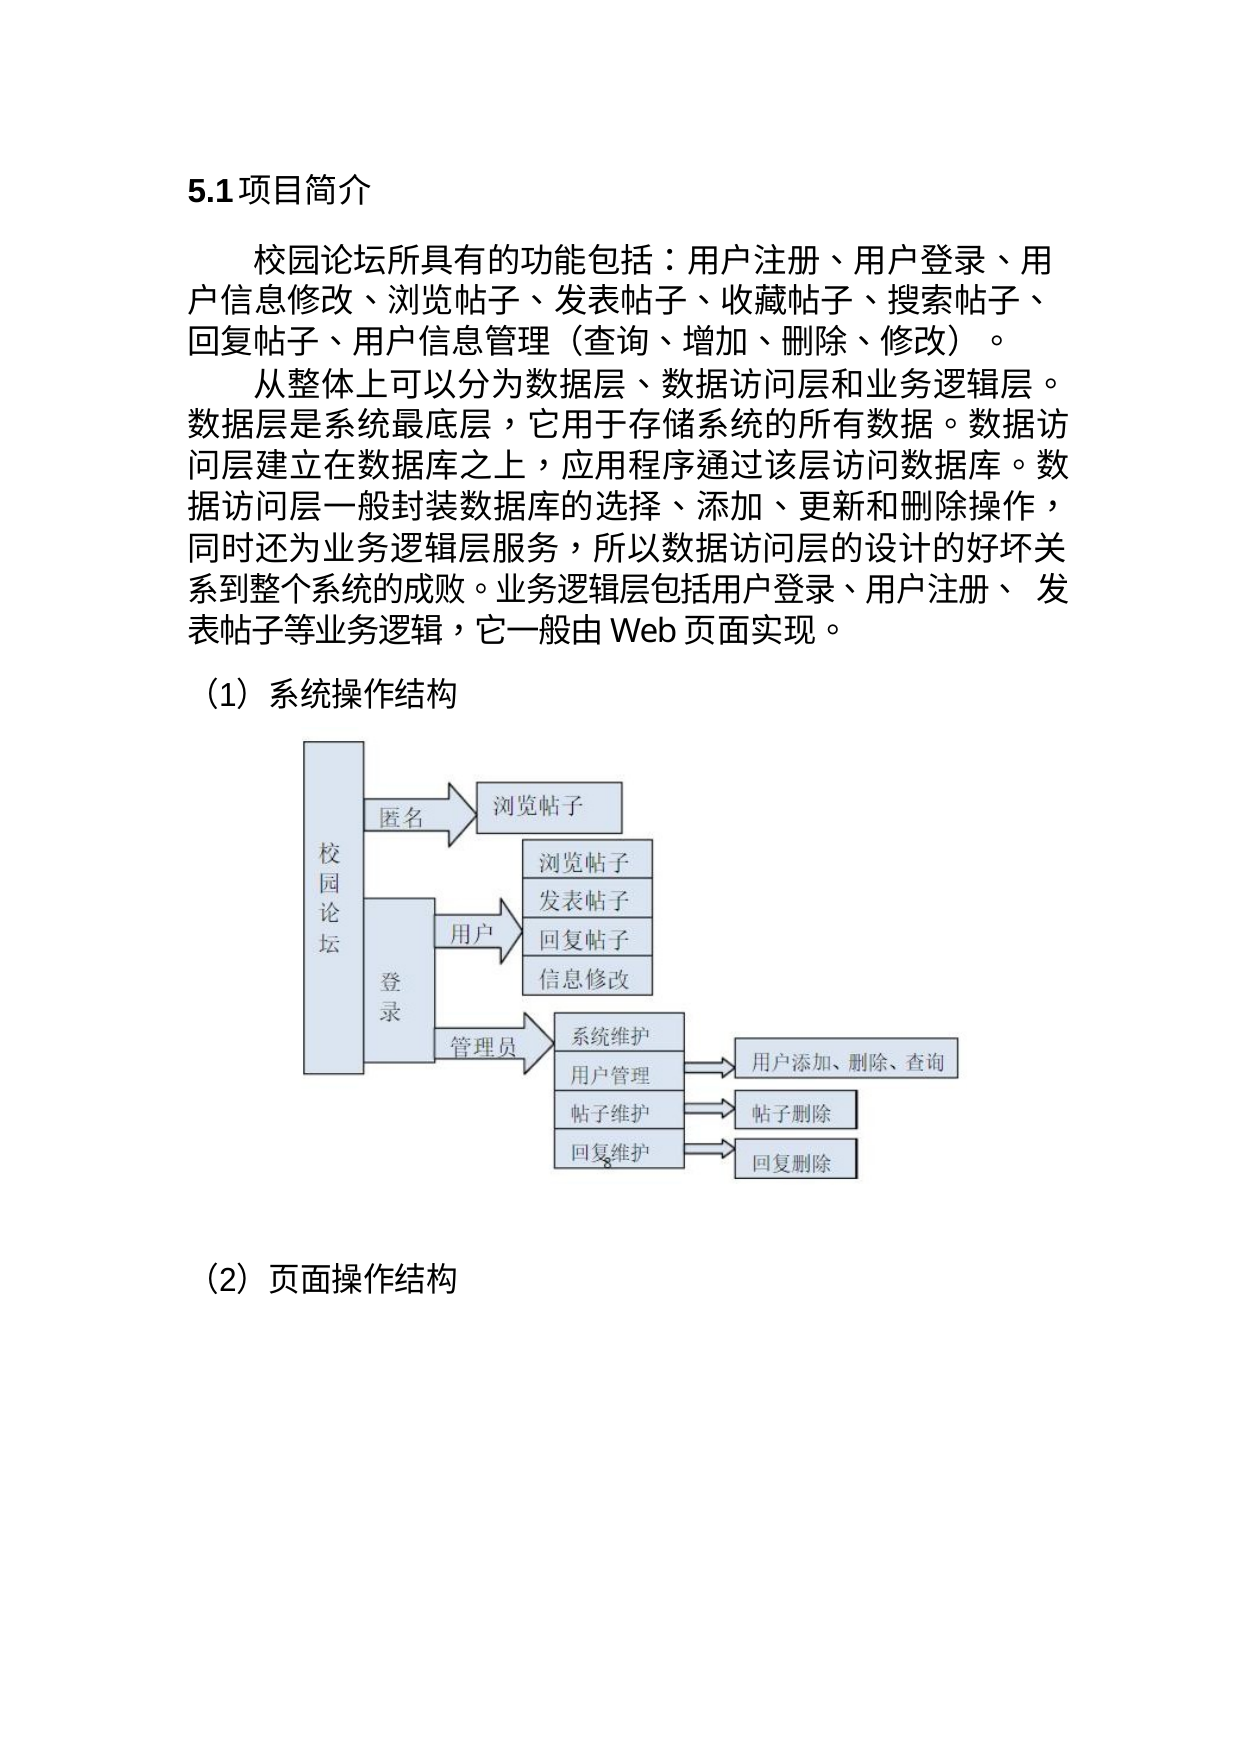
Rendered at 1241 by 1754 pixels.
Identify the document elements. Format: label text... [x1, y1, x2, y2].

text （2）页面操作结构 [187, 1256, 1190, 1301]
text 校园论坛所具有的功能包括：用户注册、用户登录、用户信息修改、浏览帖子、发表帖子、收藏帖子、搜索帖子、回复帖子、用户信息管理（查询、增加、删除、修改）。 [187, 239, 1054, 363]
text 从整体上可以分为数据层、数据访问层和业务逻辑层。数据层是系统最底层，它用于存储系统的所有数据。数据访问层建立在数据库之上，应用程序通过该层访问数据库。数据访问层一般封装数据库的选择、添加、更新和删除操作， 同时还为业务逻辑层服务，所以数据访问层的设计的好坏关系到整个系统的成败。业务逻辑层包括用户登录、用户注册、 发表帖子等业务逻辑，它一般由Web页面实现。 [187, 363, 1069, 653]
picture [301, 727, 968, 1185]
list 项目简介 [187, 156, 1190, 214]
text （1）系统操作结构 [187, 653, 1190, 719]
